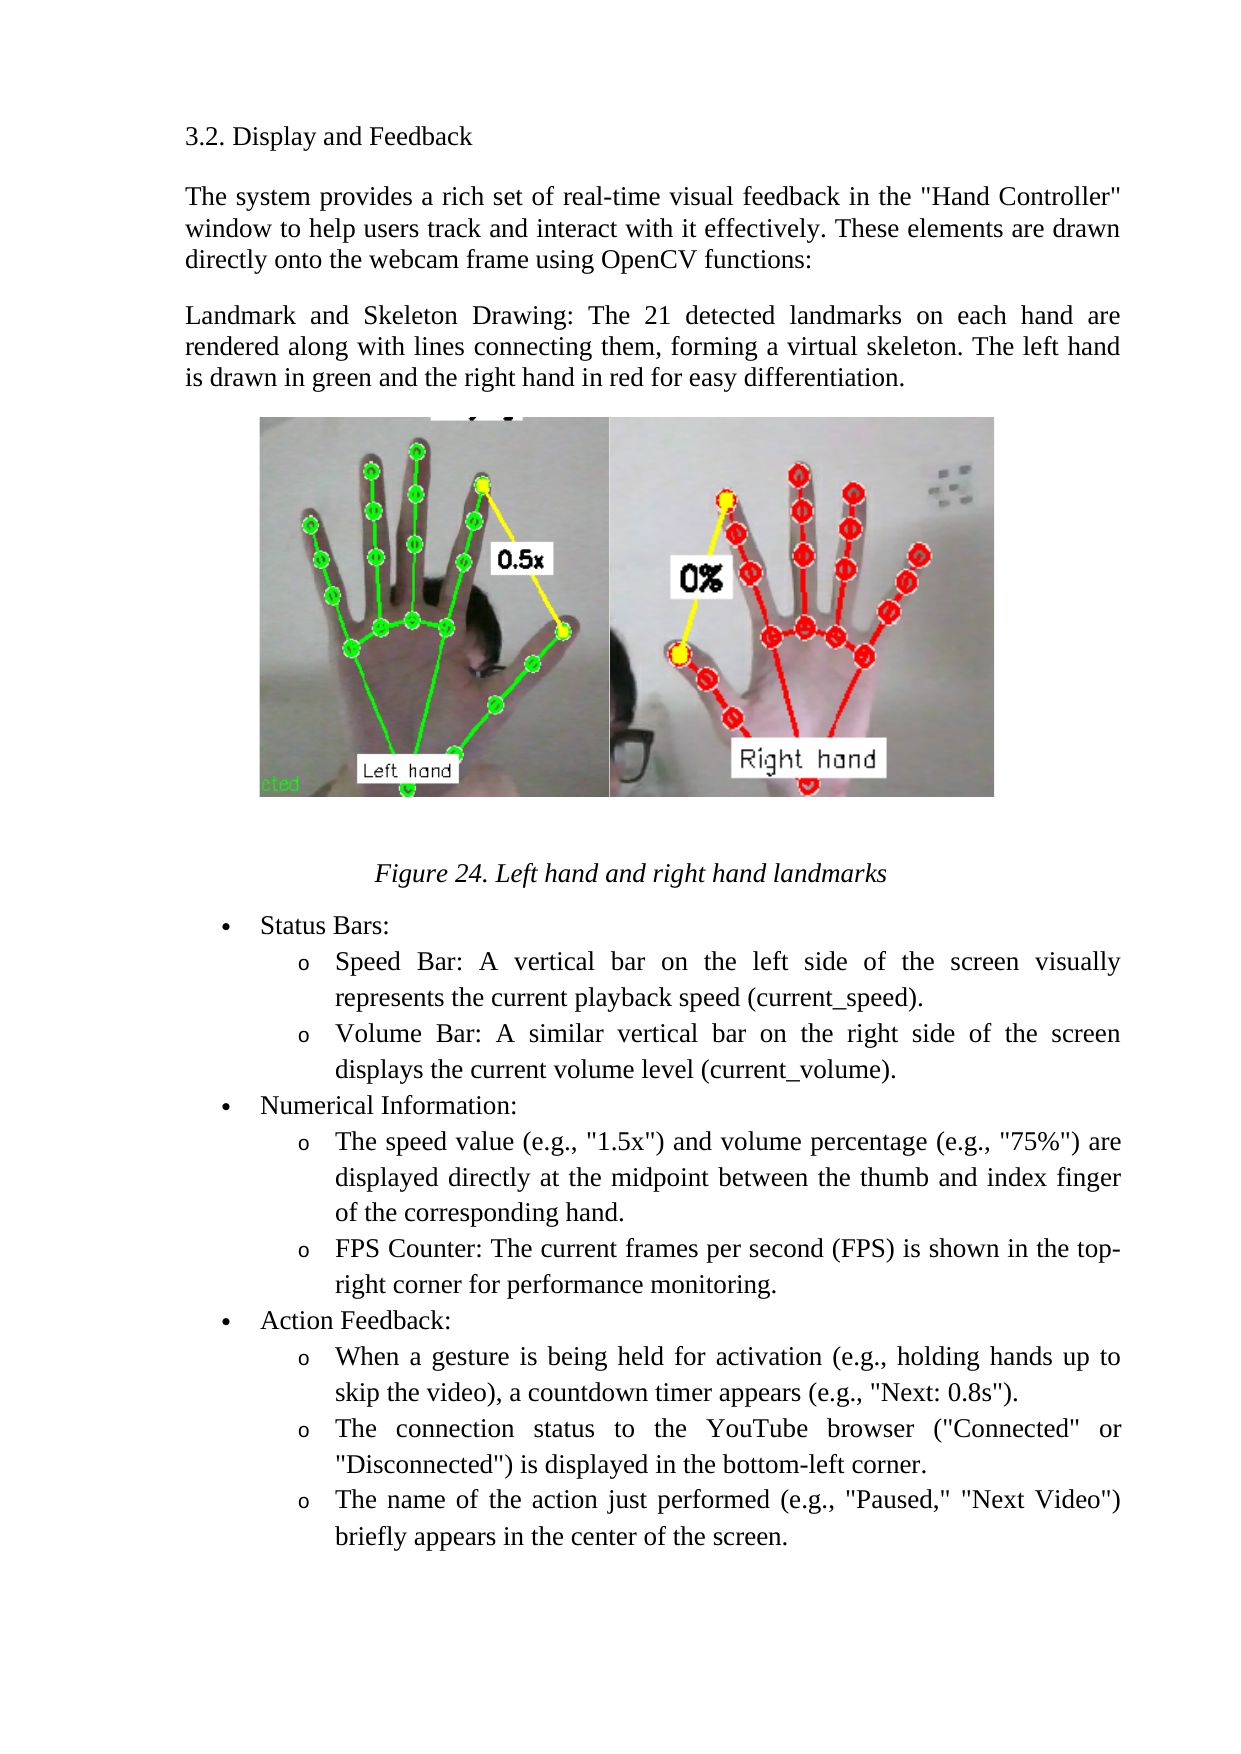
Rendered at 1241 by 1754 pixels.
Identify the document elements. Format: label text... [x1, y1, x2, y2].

list FPS Counter: The current frames per second (FPS) is shown in the top-right corner for performance monitoring. [297, 1232, 1122, 1299]
text Figure 24. Left hand and right hand landmarks [185, 857, 1122, 888]
picture [259, 417, 995, 797]
list Speed Bar: A vertical bar on the left side of the screen visually represents the current playback speed (current_speed). [297, 945, 1122, 1012]
list The name of the action just performed (e.g., "Paused," "Next Video") briefly appears in the center of the screen. [297, 1483, 1122, 1551]
list Numerical Information: [222, 1089, 1122, 1120]
list Status Bars: [222, 909, 1122, 941]
list Volume Bar: A similar vertical bar on the right side of the screen displays the current volume level (current_volume). [297, 1017, 1122, 1084]
list Action Feedback: [222, 1304, 1122, 1335]
text Landmark and Skeleton Drawing: The 21 detected landmarks on each hand are rendered along with lines connecting them, forming a virtual skeleton. The left hand is drawn in green and the right hand in red for easy differentiation. [185, 299, 1122, 392]
text The system provides a rich set of real-time visual feedback in the "Hand Controller" window to help users track and interact with it effectively. These elements are drawn directly onto the webcam frame using OpenCV functions: [185, 181, 1122, 274]
list When a gesture is being held for activation (e.g., holding hands up to skip the video), a countdown timer appears (e.g., "Next: 0.8s"). [297, 1340, 1122, 1407]
subtitle 3.2. Display and Feedback [185, 120, 1122, 151]
list The connection status to the YouTube browser ("Connected" or "Disconnected") is displayed in the bottom-left corner. [297, 1412, 1122, 1479]
list The speed value (e.g., "1.5x") and volume percentage (e.g., "75%") are displayed directly at the midpoint between the thumb and index finger of the corresponding hand. [297, 1124, 1122, 1228]
